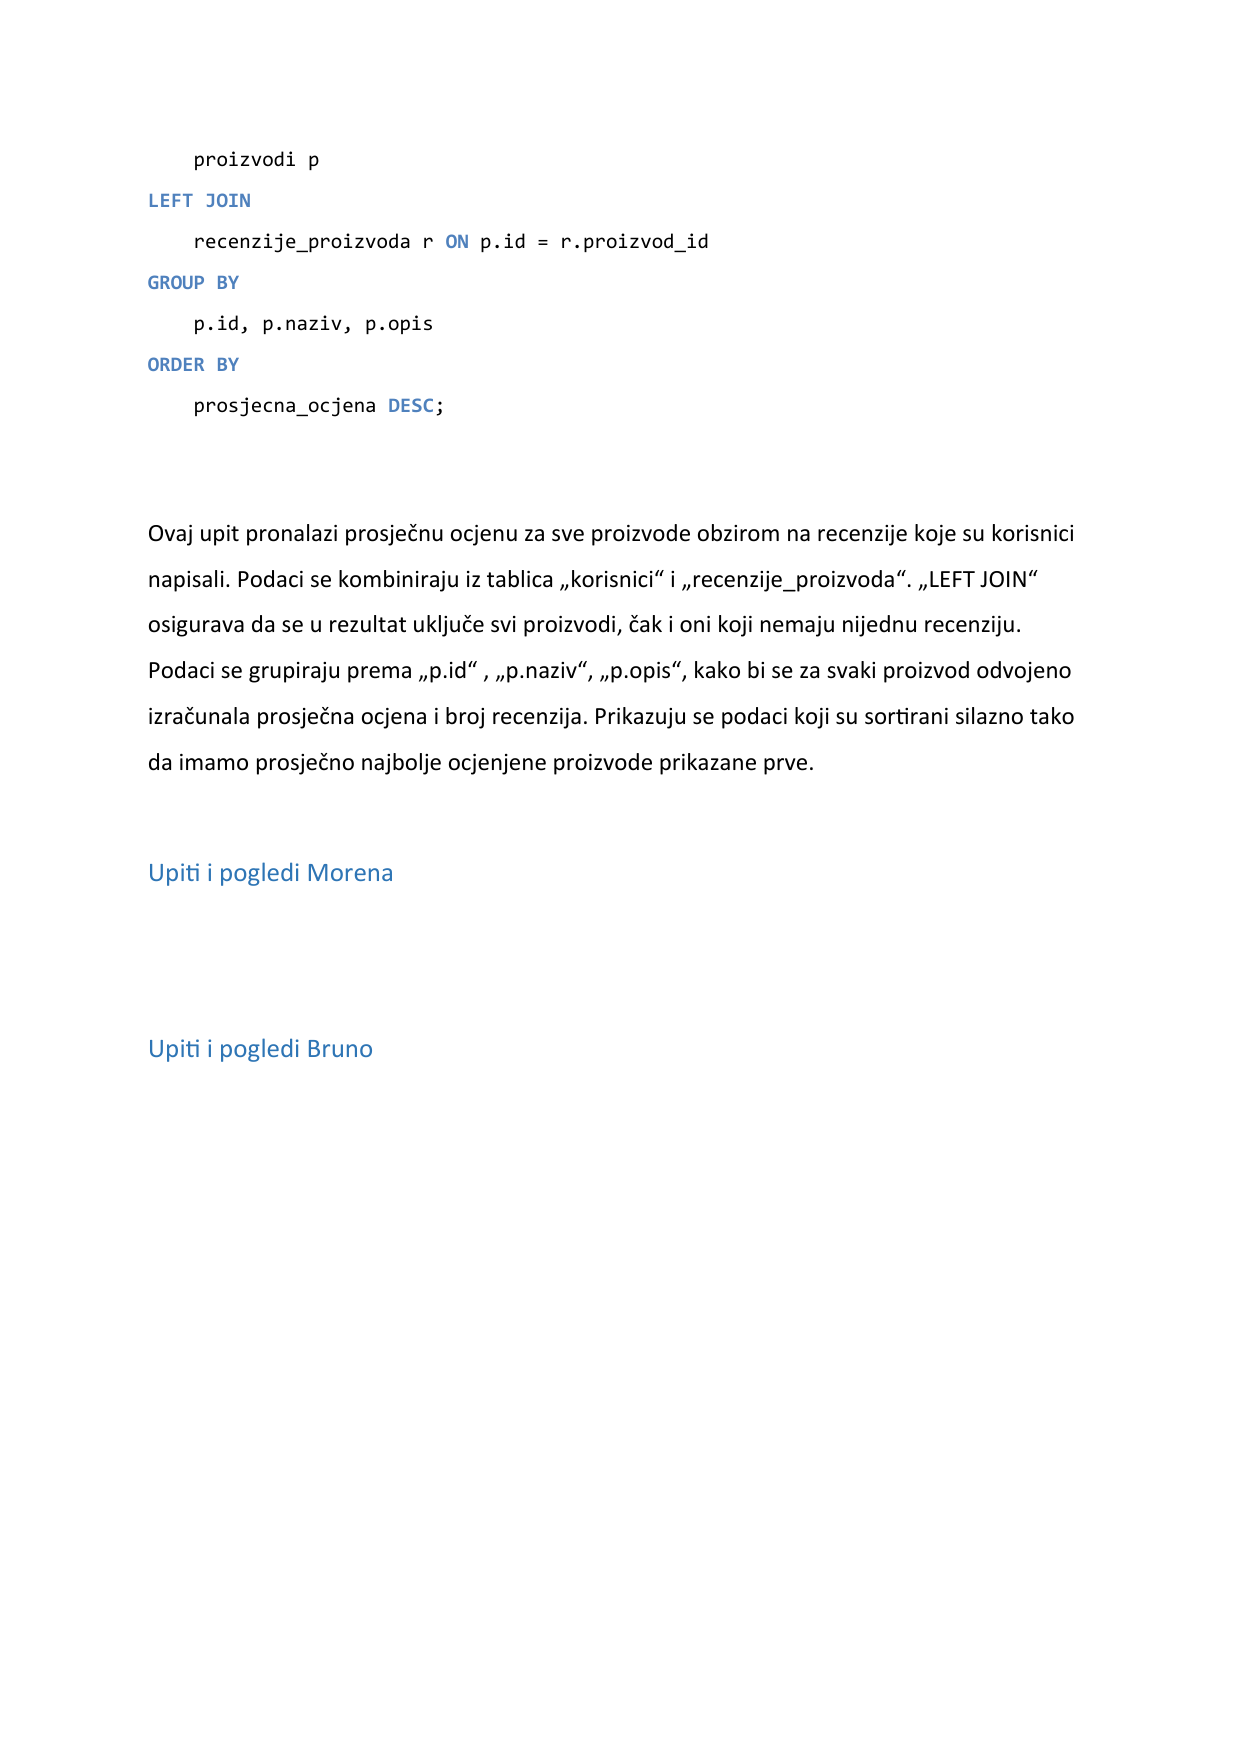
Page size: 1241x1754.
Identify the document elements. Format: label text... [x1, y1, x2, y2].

text GROUP BY [148, 271, 1093, 295]
text p.id, p.naziv, p.opis [148, 312, 1093, 336]
text recenzije_proizvoda r ON p.id = r.proizvod_id [148, 230, 1093, 254]
subtitle Upiti i pogledi Bruno [148, 1031, 1093, 1064]
text prosjecna_ocjena DESC; [148, 394, 1093, 418]
text LEFT JOIN [148, 189, 1093, 213]
text ORDER BY [148, 353, 1093, 377]
subtitle Upiti i pogledi Morena [148, 855, 1093, 888]
text proizvodi p [148, 148, 1093, 172]
text Ovaj upit pronalazi prosječnu ocjenu za sve proizvode obzirom na recenzije koje su korisnici napisali. Podaci se kombiniraju iz tablica „korisnici“ i „recenzije_proizvoda“. „LEFT JOIN“ osigurava da se u rezultat uključe svi proizvodi, čak i oni koji nemaju nijednu recenziju. Podaci se grupiraju prema „p.id“ , „p.naziv“, „p.opis“, kako bi se za svaki proizvod odvojeno izračunala prosječna ocjena i broj recenzija. Prikazuju se podaci koji su sortirani silazno tako da imamo prosječno najbolje ocjenjene proizvode prikazane prve. [148, 517, 1093, 776]
